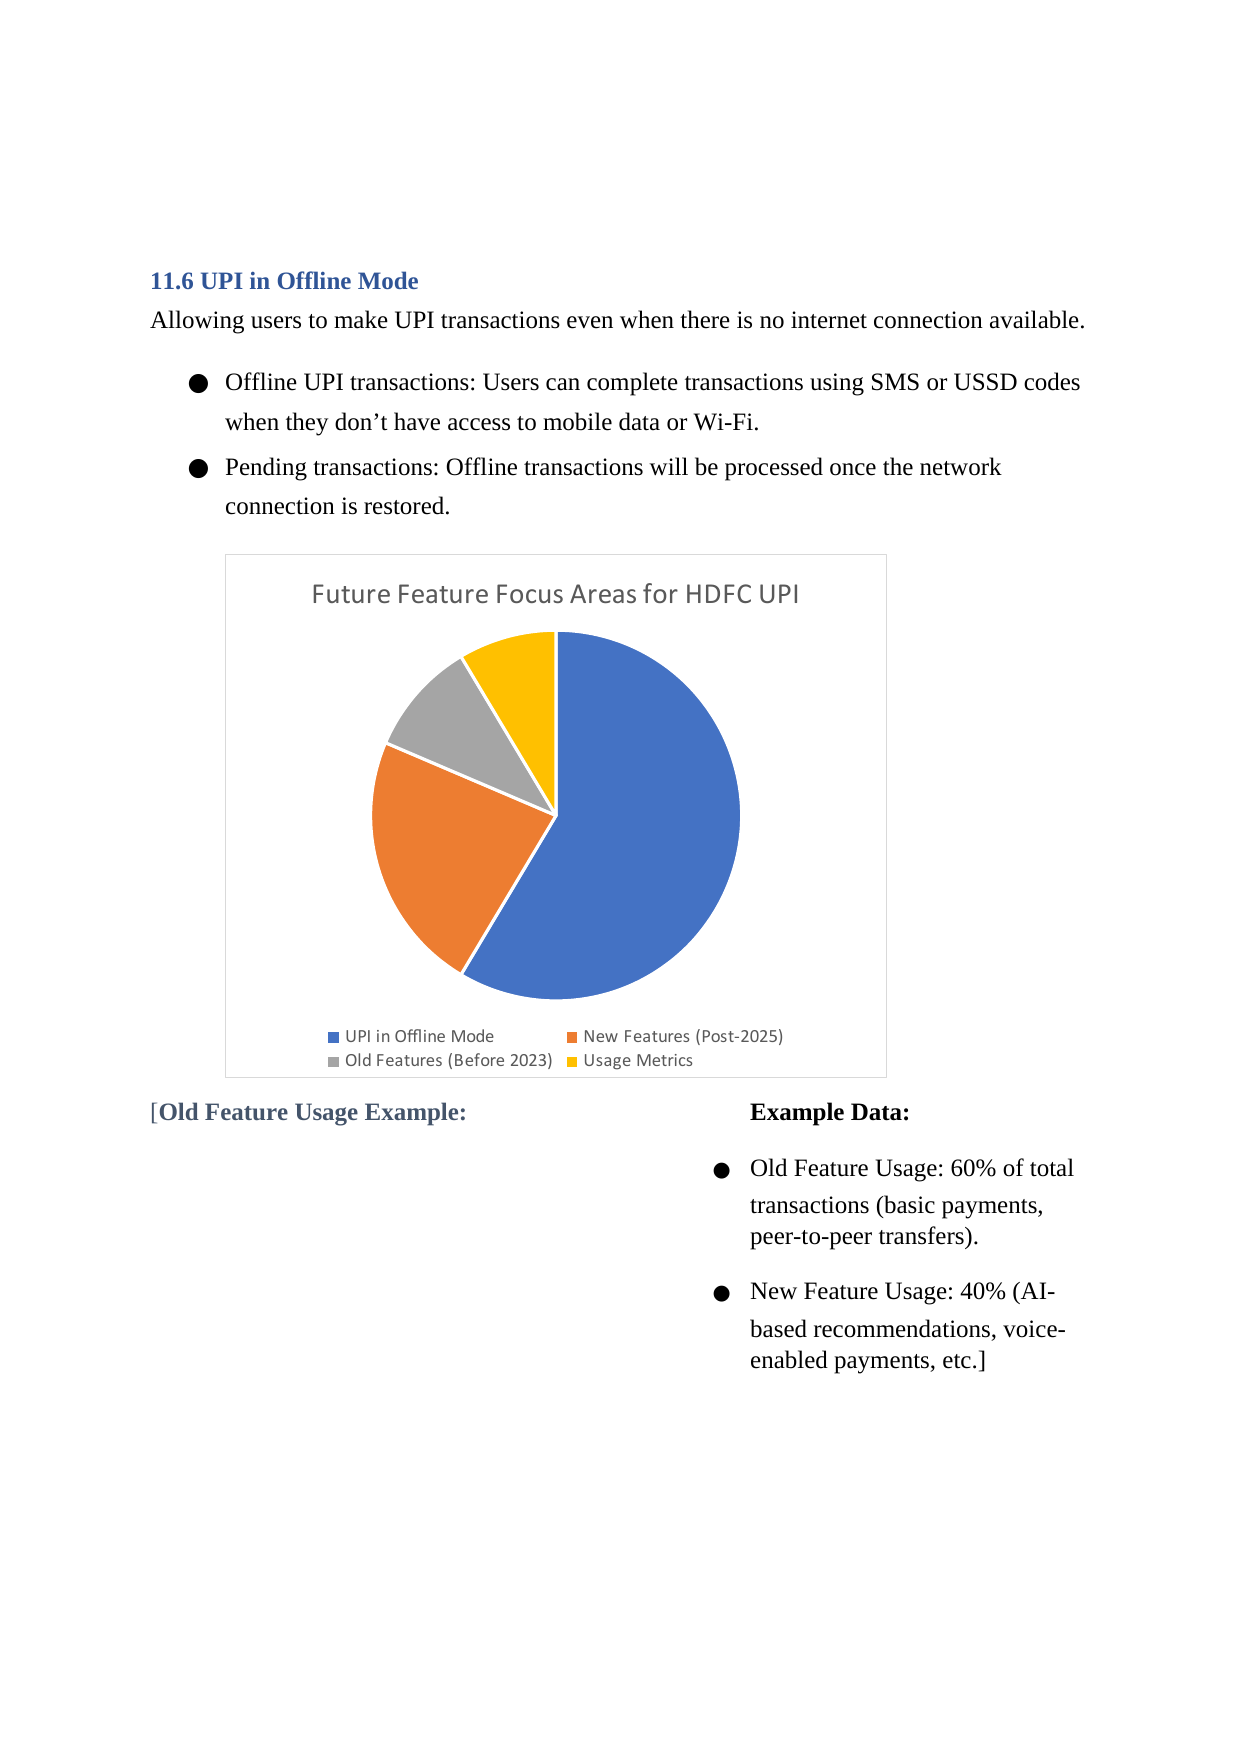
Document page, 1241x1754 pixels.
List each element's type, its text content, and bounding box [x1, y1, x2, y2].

list Offline UPI transactions: Users can complete transactions using SMS or USSD codes when they don’t have access to mobile data or Wi-Fi. [187, 353, 1090, 436]
list Old Feature Usage: 60% of total transactions (basic payments, peer-to-peer transfers). [712, 1145, 1090, 1250]
list Pending transactions: Offline transactions will be processed once the network connection is restored. [187, 438, 1090, 520]
subtitle 11.6 UPI in Offline Mode [150, 266, 1090, 295]
list New Feature Usage: 40% (AI-based recommendations, voice-enabled payments, etc.] [712, 1269, 1090, 1374]
text [Old Feature Usage Example: Example Data: [150, 1097, 1090, 1126]
text Allowing users to make UPI transactions even when there is no internet connection available. [150, 306, 1090, 334]
